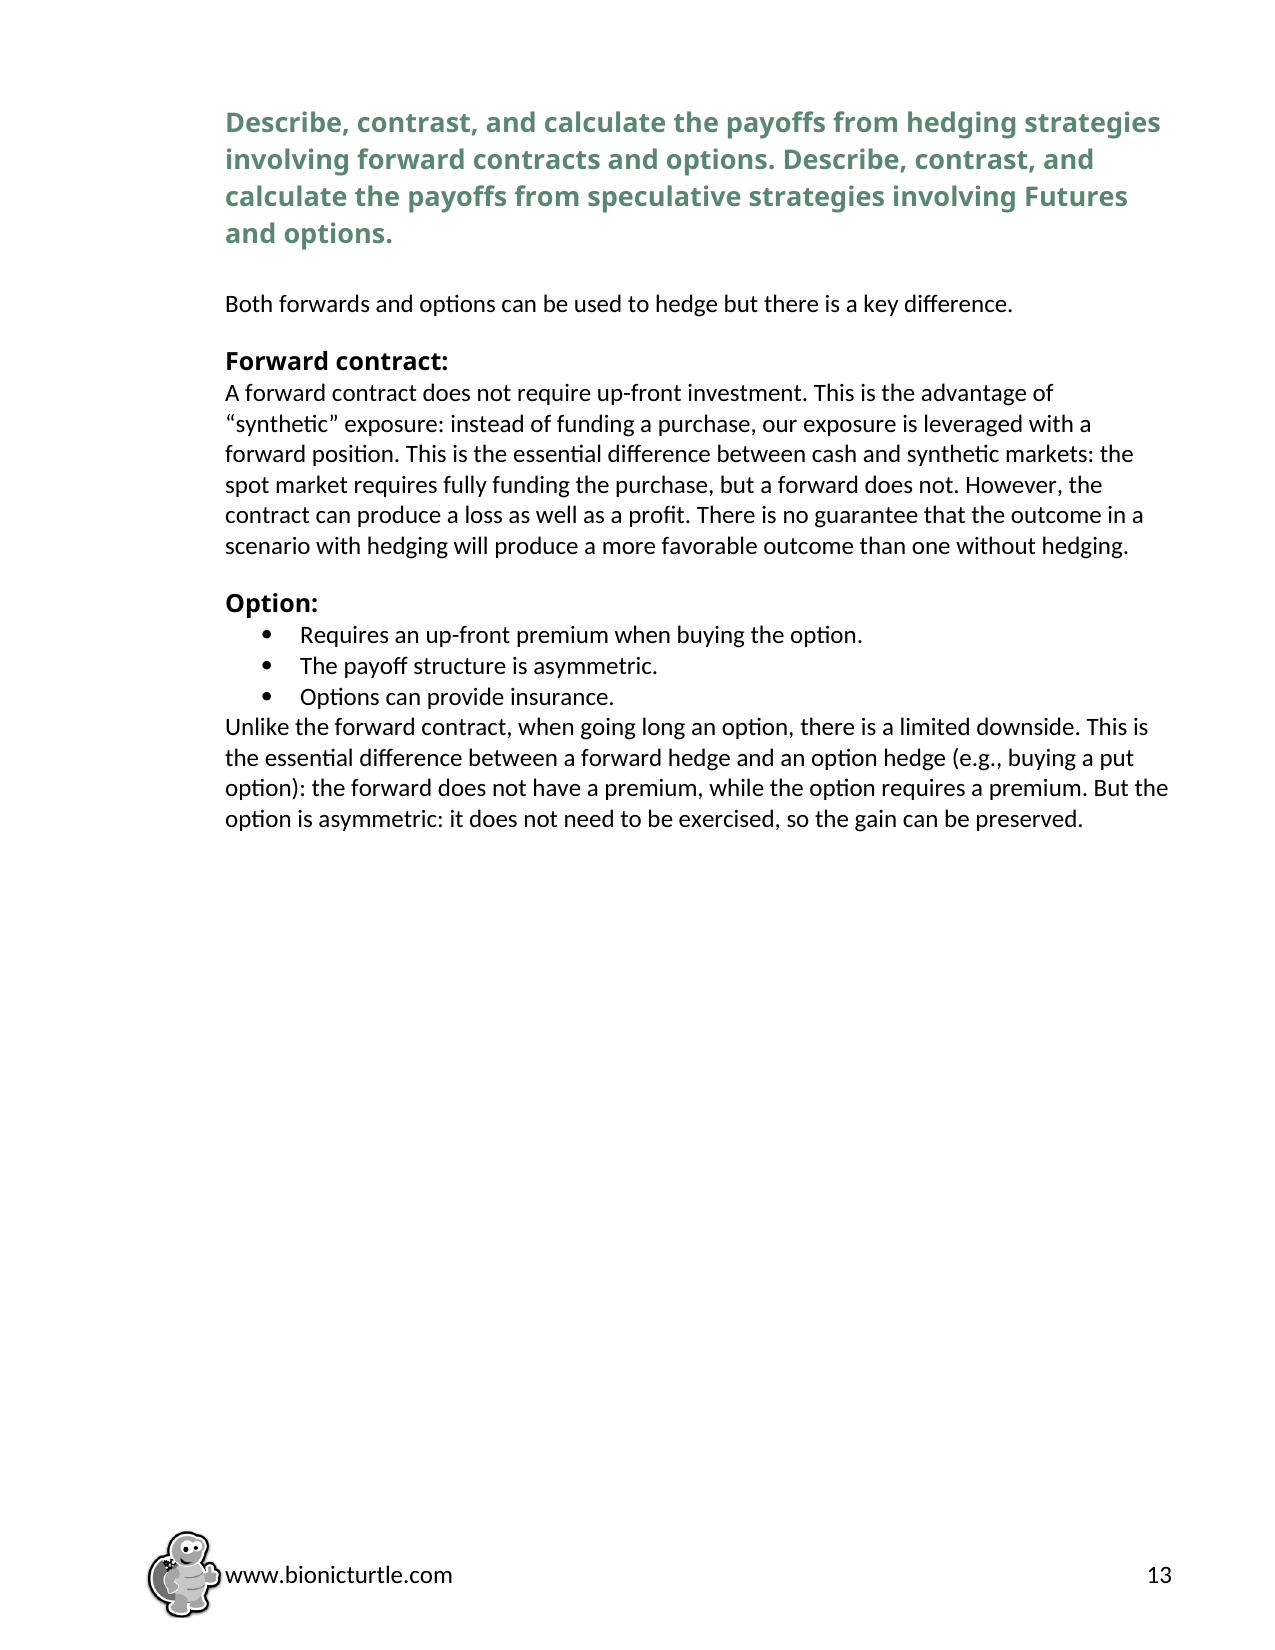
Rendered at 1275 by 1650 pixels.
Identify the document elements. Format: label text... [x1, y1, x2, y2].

subtitle Forward contract: [225, 343, 1172, 377]
text Unlike the forward contract, when going long an option, there is a limited downside. This is the essential difference between a forward hedge and an option hedge (e.g., buying a put option): the forward does not have a premium, while the option requires a premium. But the option is asymmetric: it does not need to be exercised, so the gain can be preserved. [225, 711, 1172, 833]
text Both forwards and options can be used to hedge but there is a key difference. [225, 288, 1172, 318]
text A forward contract does not require up-front investment. This is the advantage of “synthetic” exposure: instead of funding a purchase, our exposure is leveraged with a forward position. This is the essential difference between cash and synthetic markets: the spot market requires fully funding the purchase, but a forward does not. However, the contract can produce a loss as well as a profit. There is no guarantee that the outcome in a scenario with hedging will produce a more favorable outcome than one without hedging. [225, 377, 1172, 561]
list Options can provide insurance. [262, 681, 1172, 711]
subtitle Describe, contrast, and calculate the payoffs from hedging strategies involving forward contracts and options. Describe, contrast, and calculate the payoffs from speculative strategies involving Futures and options. [225, 103, 1172, 288]
list The payoff structure is asymmetric. [262, 650, 1172, 681]
list Requires an up-front premium when buying the option. [262, 620, 1172, 650]
subtitle Option: [225, 586, 1172, 620]
